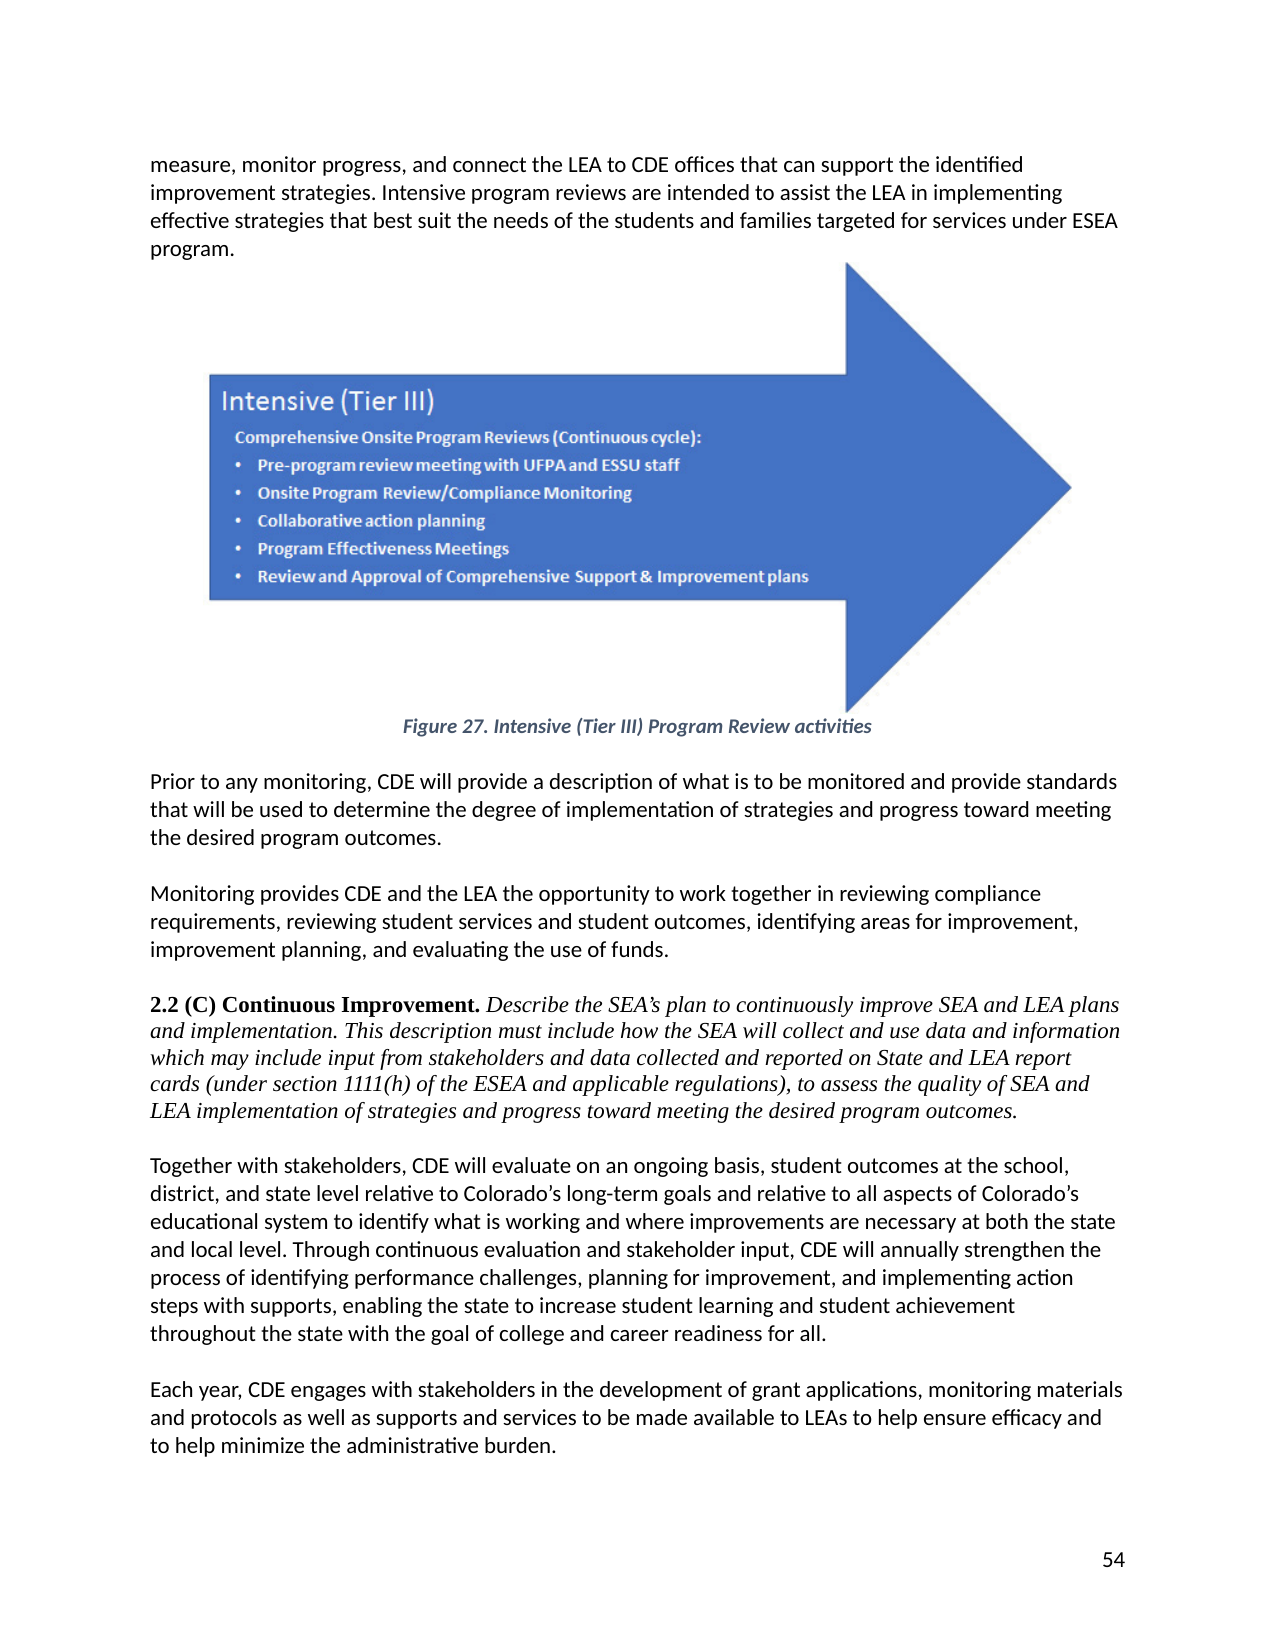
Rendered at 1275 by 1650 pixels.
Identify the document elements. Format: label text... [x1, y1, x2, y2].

text Figure 27. Intensive (Tier III) Program Review activities [150, 714, 1125, 739]
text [150, 150, 1125, 262]
picture [202, 262, 1073, 714]
text Together with stakeholders, CDE will evaluate on an ongoing basis, student outcomes at the school, district, and state level relative to Colorado’s long-term goals and relative to all aspects of Colorado’s educational system to identify what is working and where improvements are necessary at both the state and local level. Through continuous evaluation and stakeholder input, CDE will annually strengthen the process of identifying performance challenges, planning for improvement, and implementing action steps with supports, enabling the state to increase student learning and student achievement throughout the state with the goal of college and career readiness for all. [150, 1151, 1125, 1347]
text 2.2 (C) Continuous Improvement. Describe the SEA’s plan to continuously improve SEA and LEA plans and implementation. This description must include how the SEA will collect and use data and information which may include input from stakeholders and data collected and reported on State and LEA report cards (under section 1111(h) of the ESEA and applicable regulations), to assess the quality of SEA and LEA implementation of strategies and progress toward meeting the desired program outcomes. [150, 991, 1125, 1123]
text Monitoring provides CDE and the LEA the opportunity to work together in reviewing compliance requirements, reviewing student services and student outcomes, identifying areas for improvement, improvement planning, and evaluating the use of funds. [150, 879, 1125, 963]
text Prior to any monitoring, CDE will provide a description of what is to be monitored and provide standards that will be used to determine the degree of implementation of strategies and progress toward meeting the desired program outcomes. [150, 767, 1125, 851]
text Each year, CDE engages with stakeholders in the development of grant applications, monitoring materials and protocols as well as supports and services to be made available to LEAs to help ensure efficacy and to help minimize the administrative burden. [150, 1375, 1125, 1459]
